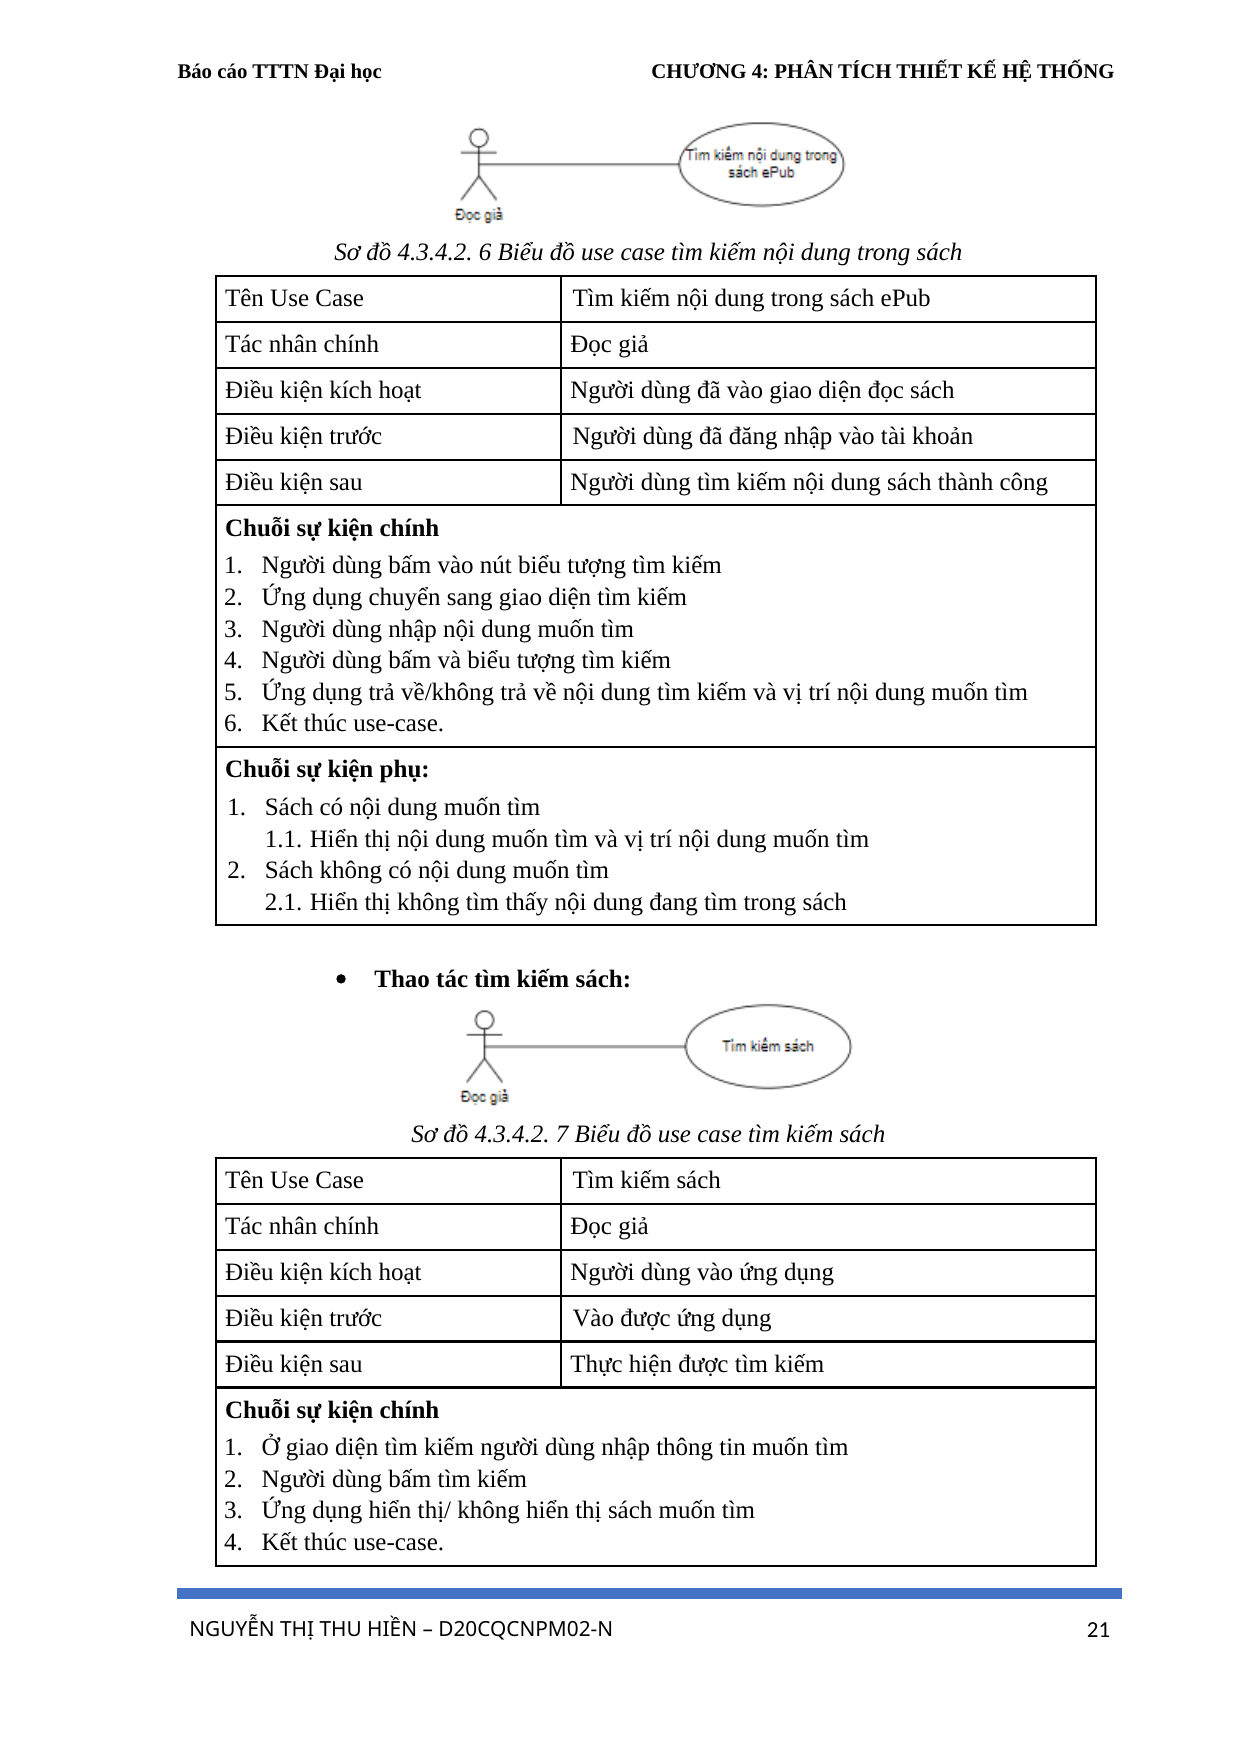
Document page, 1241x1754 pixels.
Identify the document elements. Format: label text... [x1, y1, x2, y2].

table_cell Người dùng đã vào giao diện đọc sách [562, 369, 1095, 412]
table_header Tìm kiếm nội dung trong sách ePub [562, 277, 1095, 321]
table_cell Đọc giả [562, 1205, 1095, 1248]
table_cell Chuỗi sự kiện chính Người dùng bấm vào nút biểu tượng tìm kiếm Ứng dụng chuyển sang giao diện tìm kiếm Người dùng nhập nội dung muốn tìm Người dùng bấm và biểu tượng tìm kiếm Ứng dụng trả về/không trả về nội dung tìm kiếm và vị trí nội dung muốn tìm Kết thúc use-case. [217, 506, 1095, 746]
text Sơ đồ 4.3.4.2. 6 Biểu đồ use case tìm kiếm nội dung trong sách [177, 237, 1122, 266]
table_cell Chuỗi sự kiện chính Ở giao diện tìm kiếm người dùng nhập thông tin muốn tìm Người dùng bấm tìm kiếm Ứng dụng hiển thị/ không hiển thị sách muốn tìm Kết thúc use-case. [217, 1389, 1095, 1565]
table_cell Tác nhân chính [217, 1205, 560, 1248]
table_cell Tác nhân chính [217, 323, 560, 367]
table_header Tên Use Case [217, 277, 560, 321]
table_cell Người dùng tìm kiếm nội dung sách thành công [562, 461, 1095, 504]
table_cell Điều kiện trước [217, 415, 560, 458]
table_cell Điều kiện trước [217, 1297, 560, 1340]
list Thao tác tìm kiếm sách: [337, 964, 1122, 993]
table_cell Điều kiện kích hoạt [217, 1251, 560, 1294]
picture [440, 995, 858, 1110]
table_cell Điều kiện sau [217, 1343, 560, 1386]
table_header Tên Use Case [217, 1159, 560, 1203]
text Sơ đồ 4.3.4.2. 7 Biểu đồ use case tìm kiếm sách [177, 1119, 1122, 1148]
table_cell Chuỗi sự kiện phụ: Sách có nội dung muốn tìm Hiển thị nội dung muốn tìm và vị trí nội dung muốn tìm Sách không có nội dung muốn tìm Hiển thị không tìm thấy nội dung đang tìm trong sách [217, 748, 1095, 924]
table_cell Điều kiện sau [217, 461, 560, 504]
picture [447, 118, 852, 228]
table_cell Thực hiện được tìm kiếm [562, 1343, 1095, 1386]
table_cell Đọc giả [562, 323, 1095, 367]
table_cell Người dùng vào ứng dụng [562, 1251, 1095, 1294]
table_header Tìm kiếm sách [562, 1159, 1095, 1203]
table_cell Điều kiện kích hoạt [217, 369, 560, 412]
table_cell Vào được ứng dụng [562, 1297, 1095, 1340]
table_cell Người dùng đã đăng nhập vào tài khoản [562, 415, 1095, 458]
